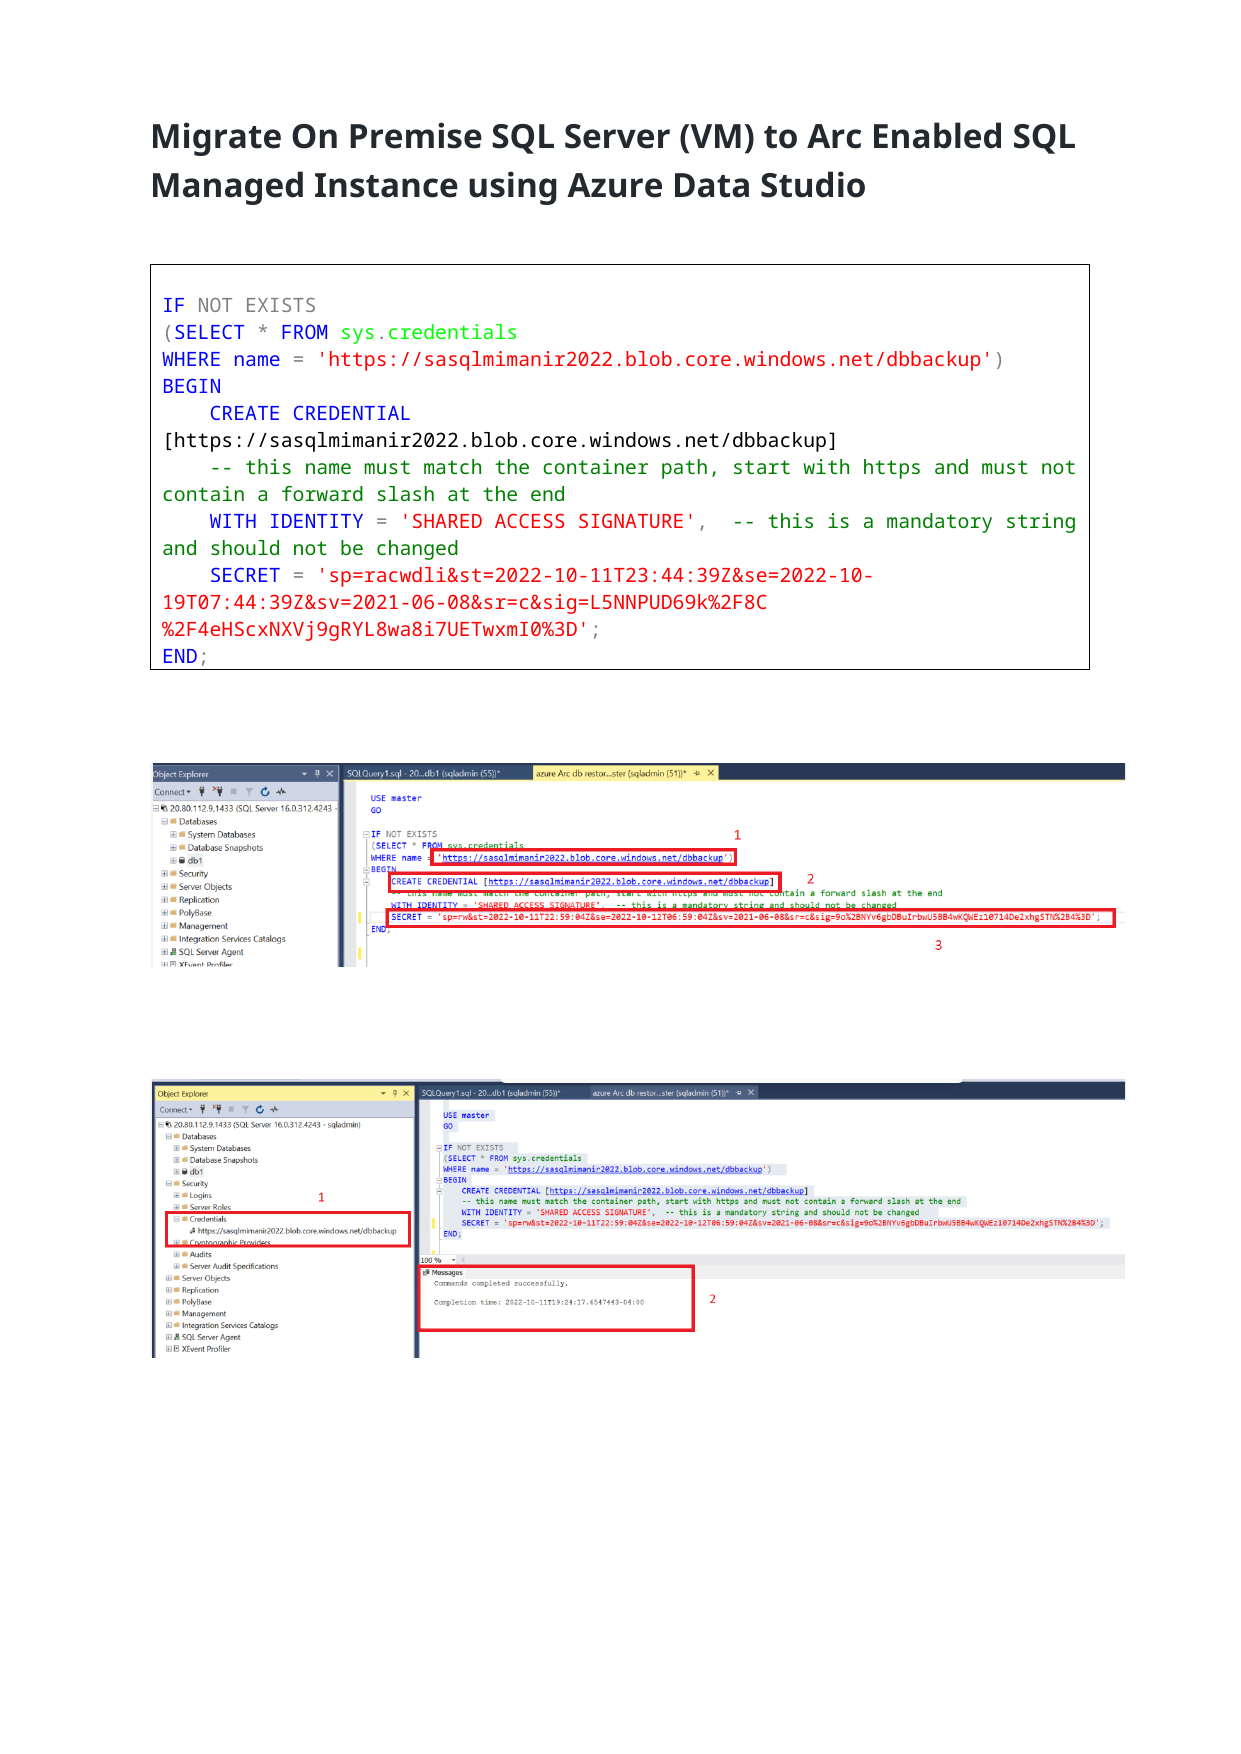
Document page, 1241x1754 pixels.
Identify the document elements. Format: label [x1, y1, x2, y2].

picture [150, 1079, 1125, 1358]
table_header [151, 265, 1089, 669]
picture [150, 763, 1125, 967]
